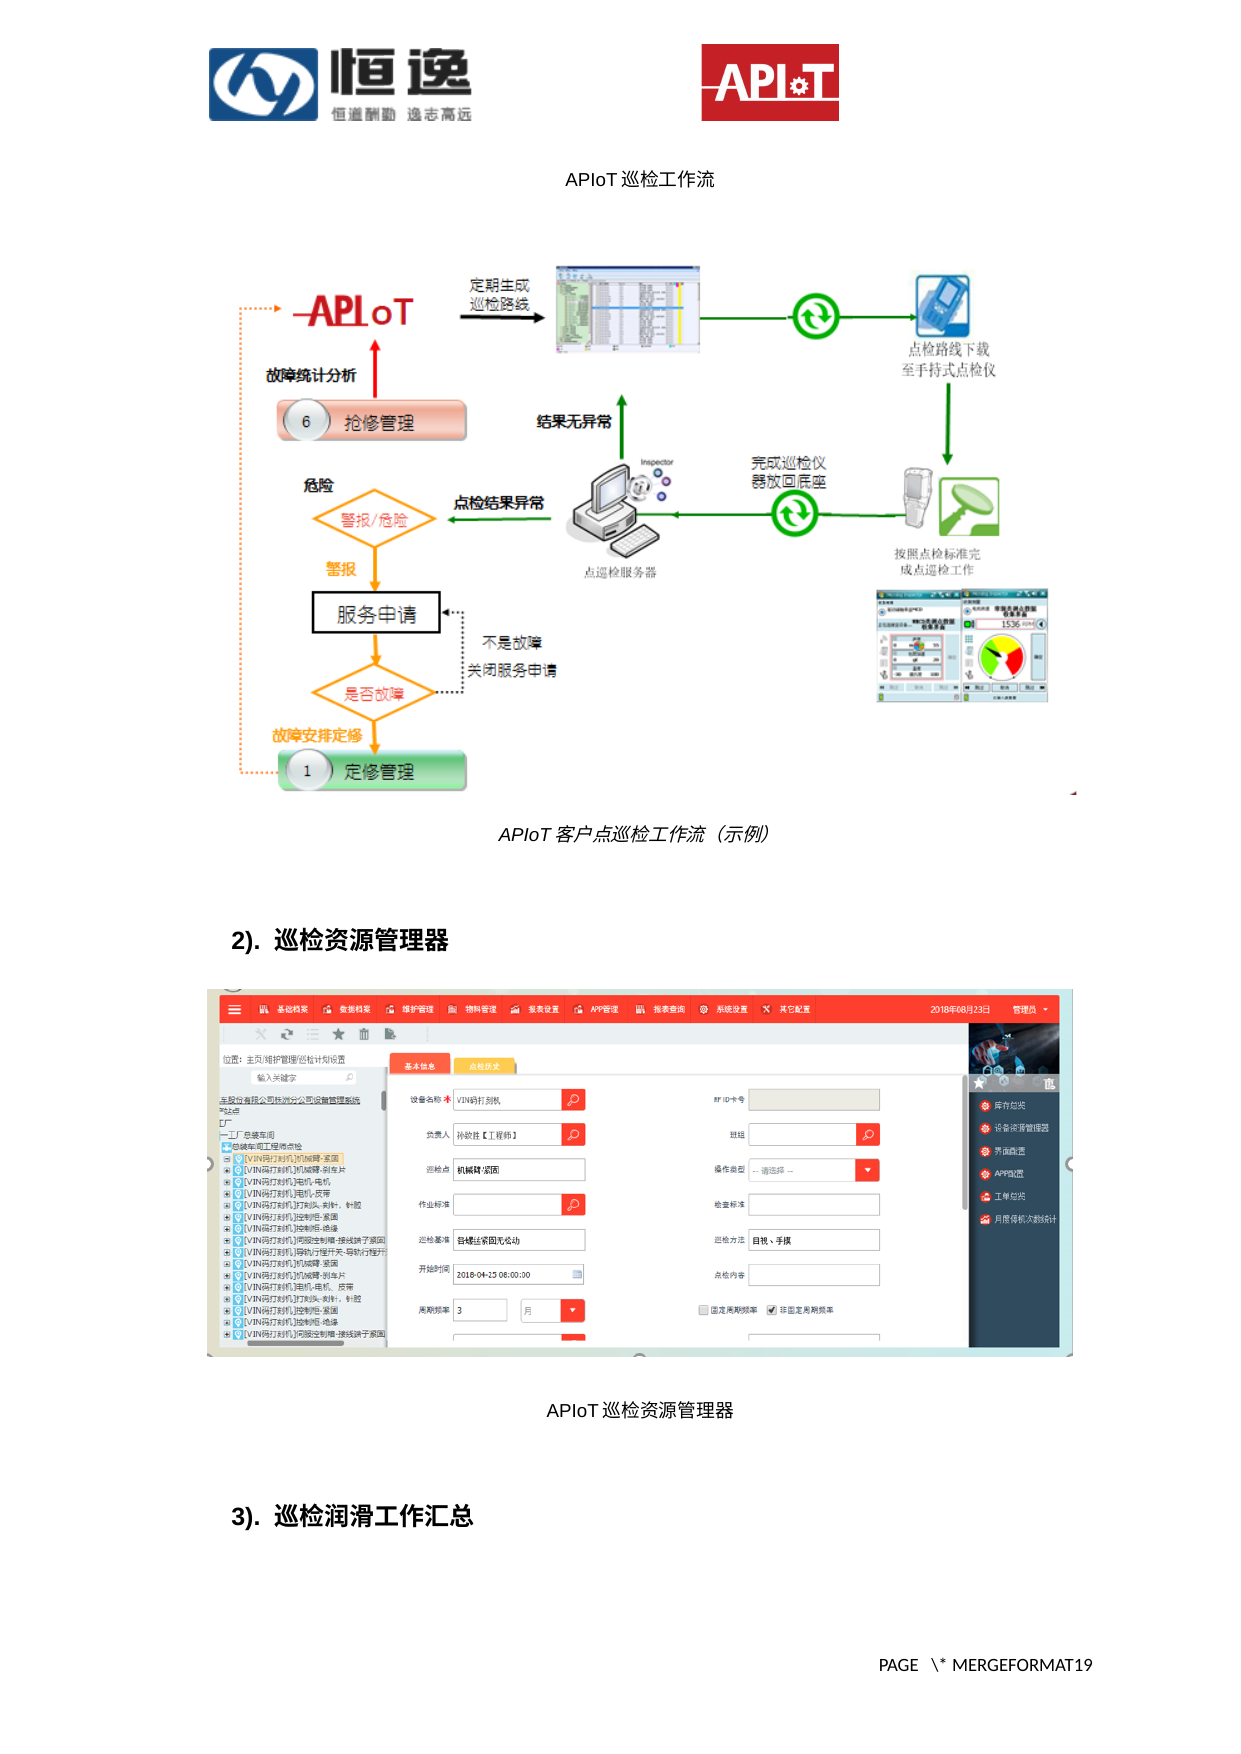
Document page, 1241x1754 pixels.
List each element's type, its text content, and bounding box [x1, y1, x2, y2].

text APIoT巡检资源管理器 [187, 1393, 1093, 1425]
picture [701, 44, 839, 121]
picture [203, 251, 1077, 795]
picture [209, 48, 474, 121]
text 3). 巡检润滑工作汇总 [187, 1482, 1093, 1547]
text 2). 巡检资源管理器 [187, 906, 1093, 971]
text APIoT巡检工作流 [187, 162, 1093, 194]
picture [207, 989, 1073, 1357]
text APIoT客户点巡检工作流（示例） [187, 817, 1093, 849]
